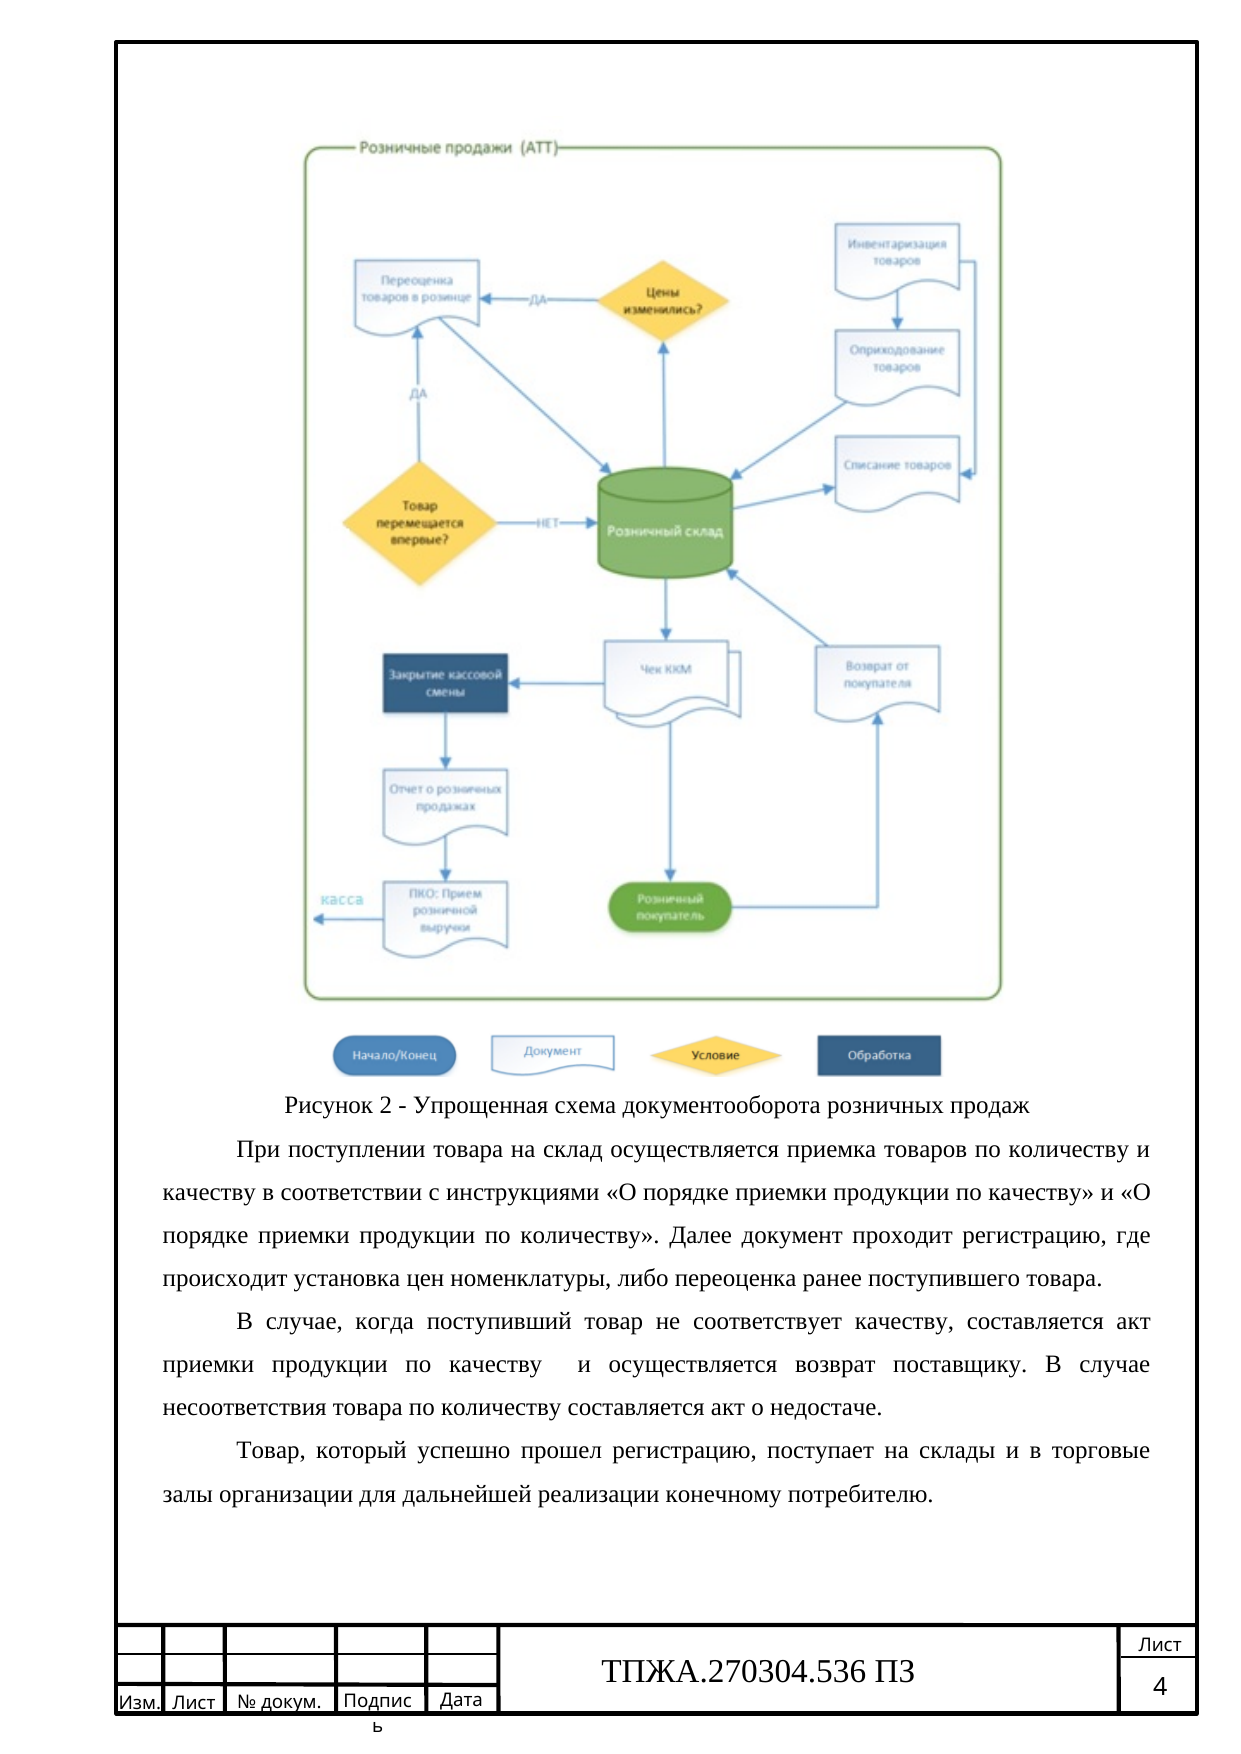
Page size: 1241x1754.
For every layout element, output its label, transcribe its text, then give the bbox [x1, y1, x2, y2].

text Рисунок 2 - Упрощенная схема документооборота розничных продаж [162, 1091, 1152, 1119]
picture [288, 116, 1026, 1017]
text Товар, который успешно прошел регистрацию, поступает на склады и в торговые залы организации для дальнейшей реализации конечному потребителю. [162, 1436, 1152, 1507]
picture [317, 1031, 997, 1077]
text При поступлении товара на склад осуществляется приемка товаров по количеству и качеству в соответствии с инструкциями «О порядке приемки продукции по качеству» и «О порядке приемки продукции по количеству». Далее документ проходит регистрацию, где происходит установка цен номенклатуры, либо переоценка ранее поступившего товара. [162, 1134, 1152, 1292]
text В случае, когда поступивший товар не соответствует качеству, составляется акт приемки продукции по качеству и осуществляется возврат поставщику. В случае несоответствия товара по количеству составляется акт о недостаче. [162, 1306, 1152, 1421]
